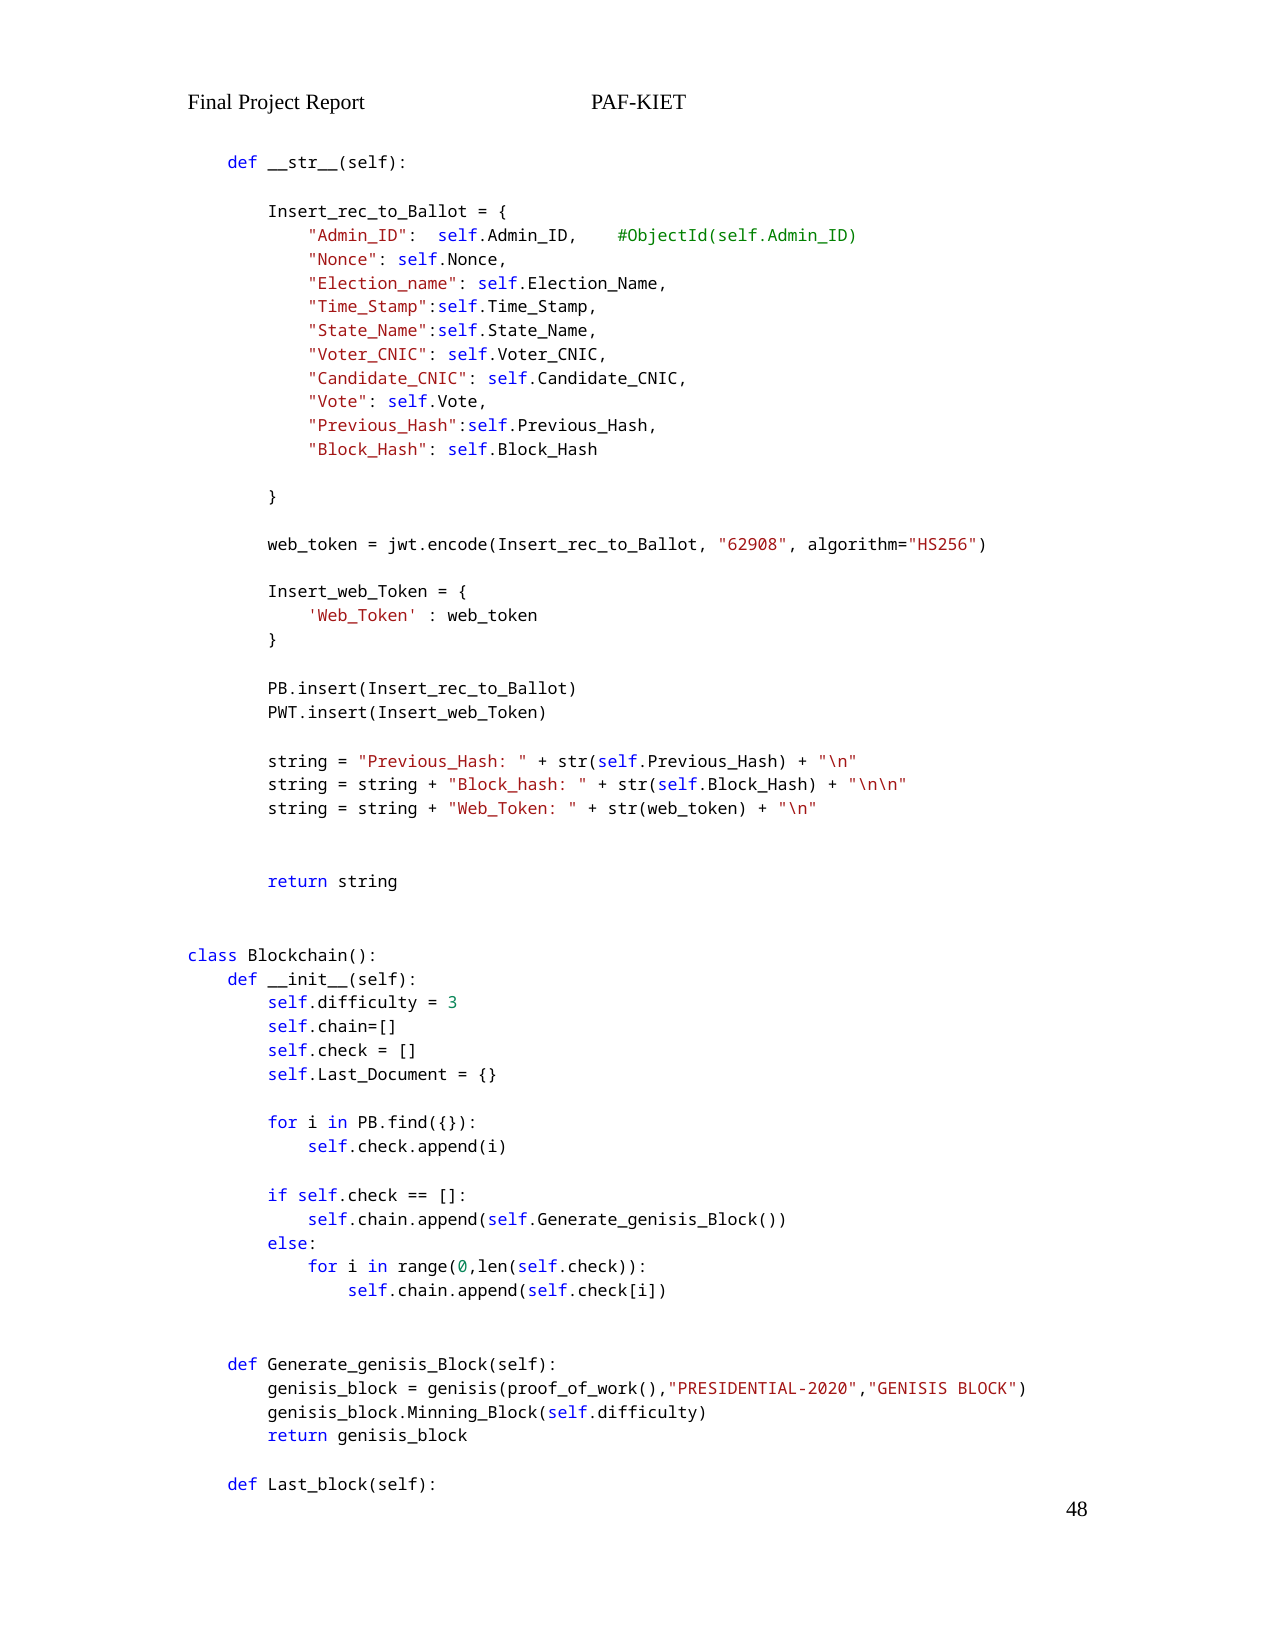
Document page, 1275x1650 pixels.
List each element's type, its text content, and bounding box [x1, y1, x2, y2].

text return genisis_block [187, 1423, 1087, 1447]
text "Voter_CNIC": self.Voter_CNIC, [187, 341, 1087, 365]
text "Nonce": self.Nonce, [187, 246, 1087, 270]
text "State_Name":self.State_Name, [187, 318, 1087, 341]
text genisis_block = genisis(proof_of_work(),"PRESIDENTIAL-2020","GENISIS BLOCK") [187, 1375, 1087, 1399]
text if self.check == []: [187, 1183, 1087, 1206]
text self.difficulty = 3 [187, 990, 1087, 1013]
text string = string + "Web_Token: " + str(web_token) + "\n" [187, 796, 1087, 819]
text self.check = [] [187, 1037, 1087, 1061]
text return string [187, 868, 1087, 892]
text "Time_Stamp":self.Time_Stamp, [187, 294, 1087, 318]
text self.chain=[] [187, 1013, 1087, 1037]
text "Vote": self.Vote, [187, 389, 1087, 413]
text self.chain.append(self.check[i]) [187, 1278, 1087, 1301]
text for i in PB.find({}): [187, 1110, 1087, 1134]
text else: [187, 1230, 1087, 1254]
text string = string + "Block_hash: " + str(self.Block_Hash) + "\n\n" [187, 772, 1087, 796]
text "Candidate_CNIC": self.Candidate_CNIC, [187, 365, 1087, 389]
text self.Last_Document = {} [187, 1061, 1087, 1085]
text web_token = jwt.encode(Insert_rec_to_Ballot, "62908", algorithm="HS256") [187, 531, 1087, 555]
text def __str__(self): [187, 150, 1087, 174]
text PWT.insert(Insert_web_Token) [187, 699, 1087, 723]
text class Blockchain(): [187, 942, 1087, 966]
text Insert_web_Token = { [187, 579, 1087, 603]
text string = "Previous_Hash: " + str(self.Previous_Hash) + "\n" [187, 748, 1087, 772]
text "Admin_ID": self.Admin_ID, #ObjectId(self.Admin_ID) [187, 223, 1087, 246]
text self.chain.append(self.Generate_genisis_Block()) [187, 1206, 1087, 1230]
text def Generate_genisis_Block(self): [187, 1352, 1087, 1375]
text genisis_block.Minning_Block(self.difficulty) [187, 1399, 1087, 1423]
text } [187, 484, 1087, 508]
text def Last_block(self): [187, 1472, 1087, 1496]
text PB.insert(Insert_rec_to_Ballot) [187, 675, 1087, 699]
text for i in range(0,len(self.check)): [187, 1254, 1087, 1278]
text } [187, 626, 1087, 650]
text self.check.append(i) [187, 1134, 1087, 1157]
text "Previous_Hash":self.Previous_Hash, [187, 413, 1087, 436]
text def __init__(self): [187, 966, 1087, 990]
text 'Web_Token' : web_token [187, 603, 1087, 626]
text Insert_rec_to_Ballot = { [187, 199, 1087, 223]
text "Election_name": self.Election_Name, [187, 270, 1087, 294]
text "Block_Hash": self.Block_Hash [187, 436, 1087, 460]
